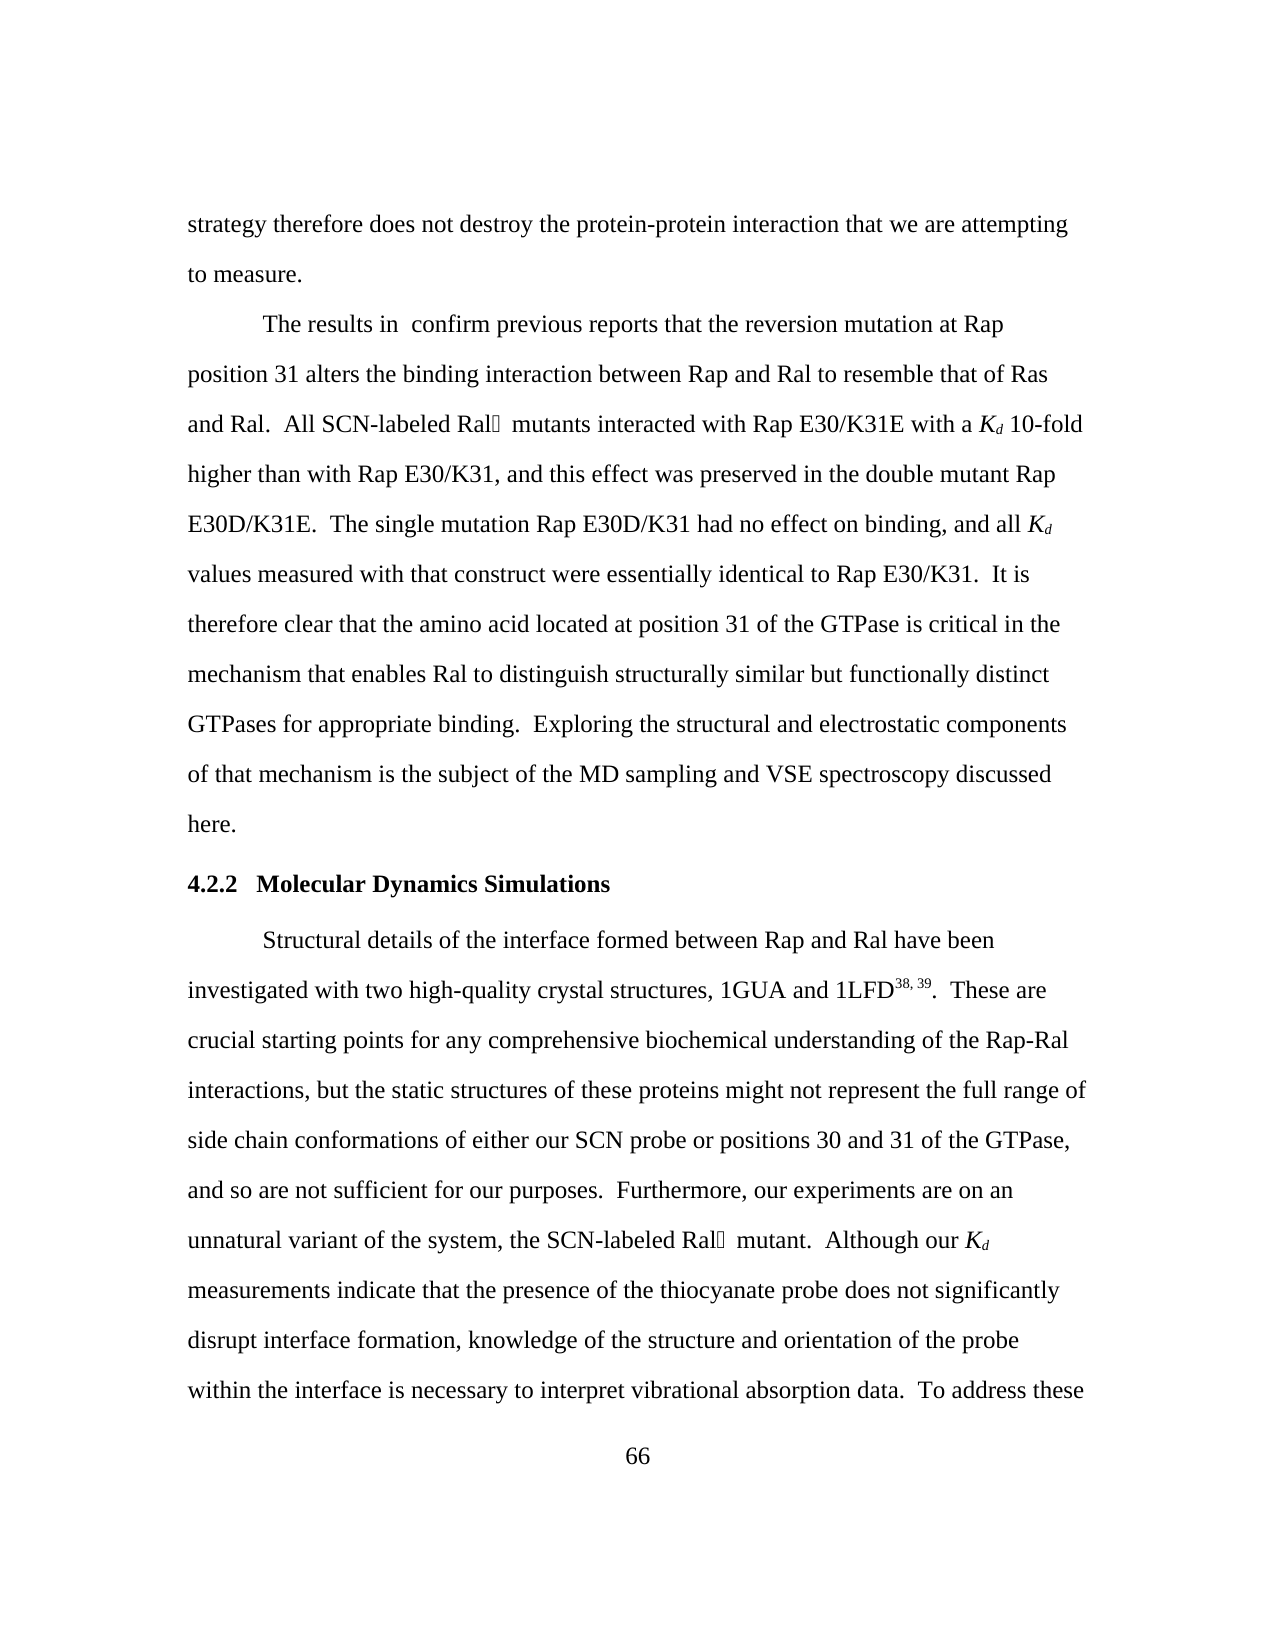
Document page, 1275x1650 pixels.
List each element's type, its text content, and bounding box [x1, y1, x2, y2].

subtitle Molecular Dynamics Simulations [187, 869, 1087, 897]
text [187, 187, 1087, 287]
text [187, 904, 1087, 1404]
